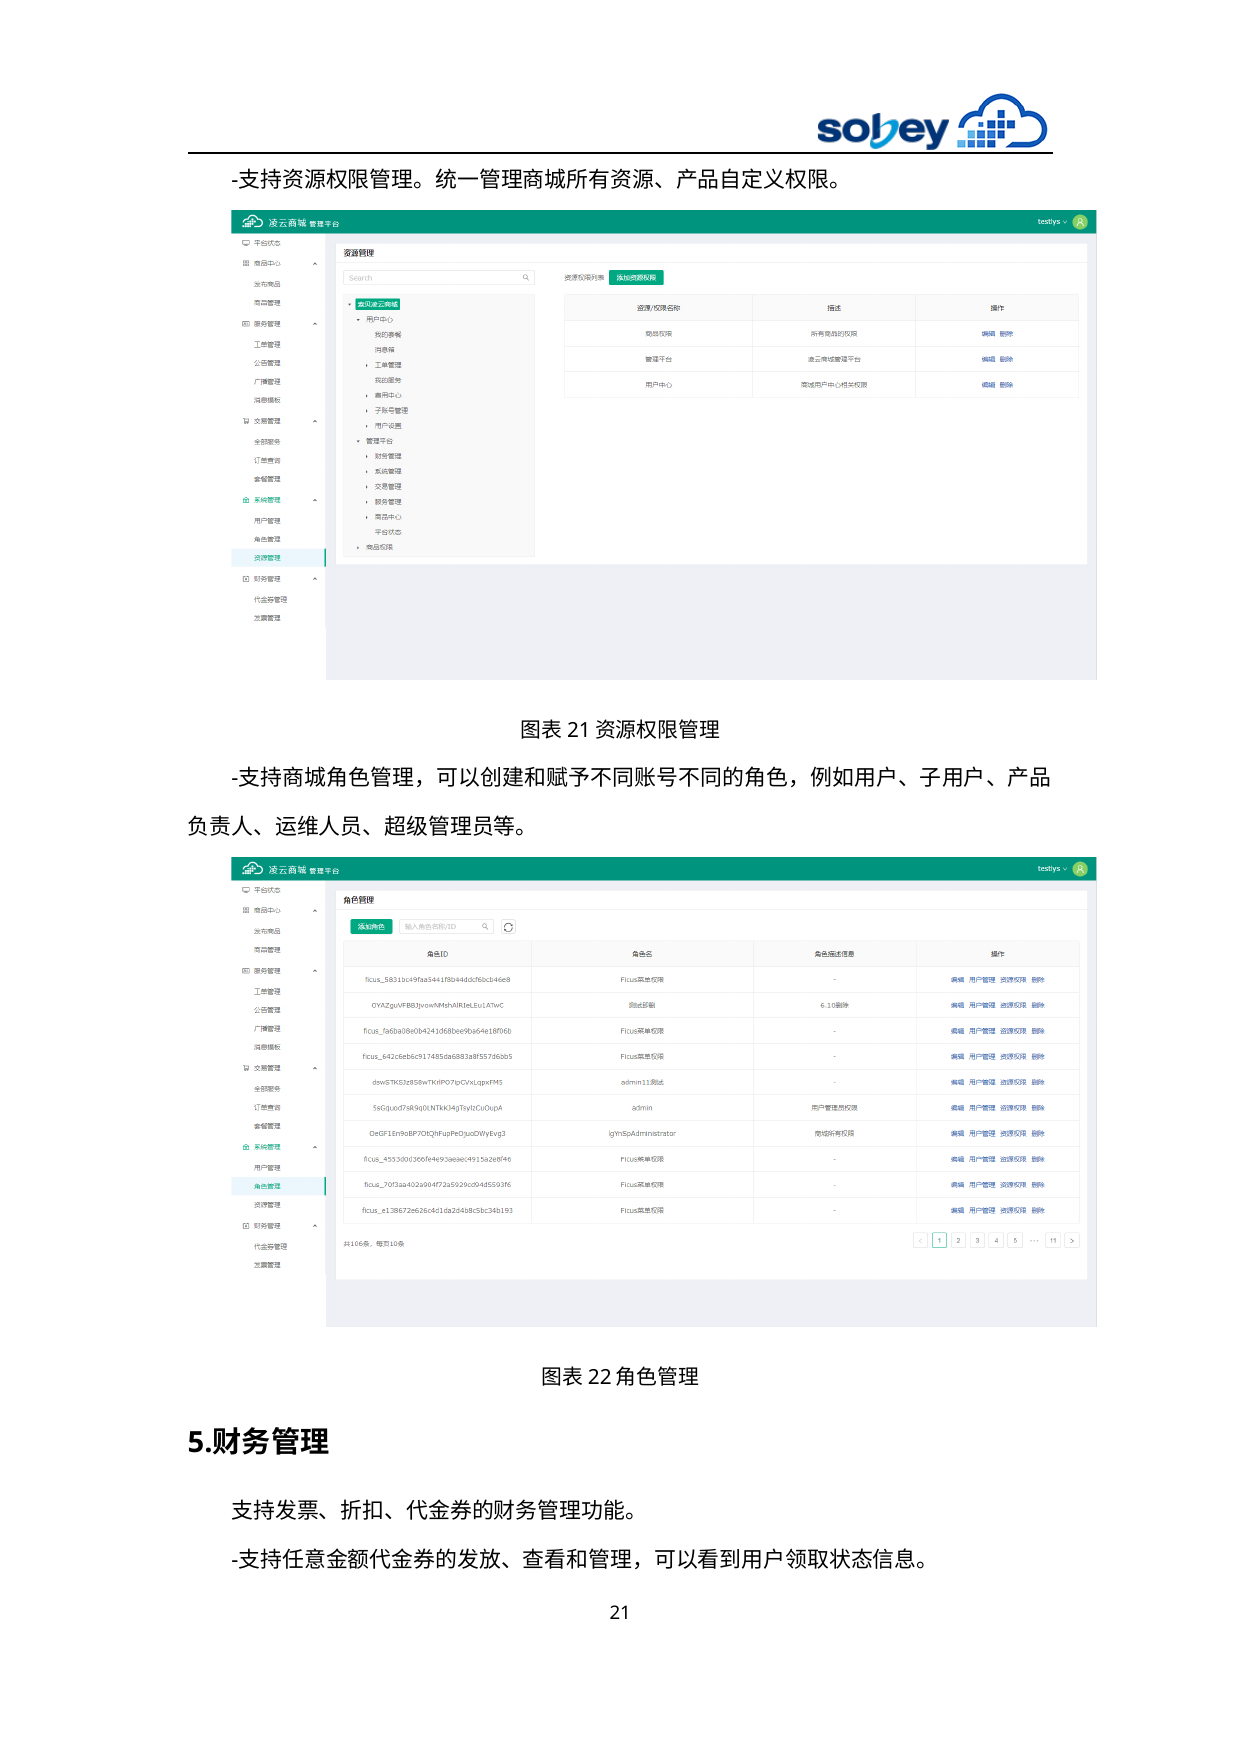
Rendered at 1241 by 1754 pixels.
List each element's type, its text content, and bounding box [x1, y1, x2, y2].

text 支持发票、折扣、代金券的财务管理功能。 [187, 1493, 1053, 1526]
text 图表 21资源权限管理 [187, 712, 1053, 745]
text 图表 22角色管理 [187, 1359, 1053, 1392]
text -支持商城角色管理，可以创建和赋予不同账号不同的角色，例如用户、子用户、产品负责人、运维人员、超级管理员等。 [187, 760, 1053, 841]
picture [231, 210, 1097, 680]
text -支持任意金额代金券的发放、查看和管理，可以看到用户领取状态信息。 [187, 1541, 1053, 1574]
picture [817, 88, 1053, 151]
text -支持资源权限管理。统一管理商城所有资源、产品自定义权限。 [187, 162, 1053, 194]
subtitle 5.财务管理 [187, 1407, 1053, 1472]
picture [231, 857, 1097, 1327]
